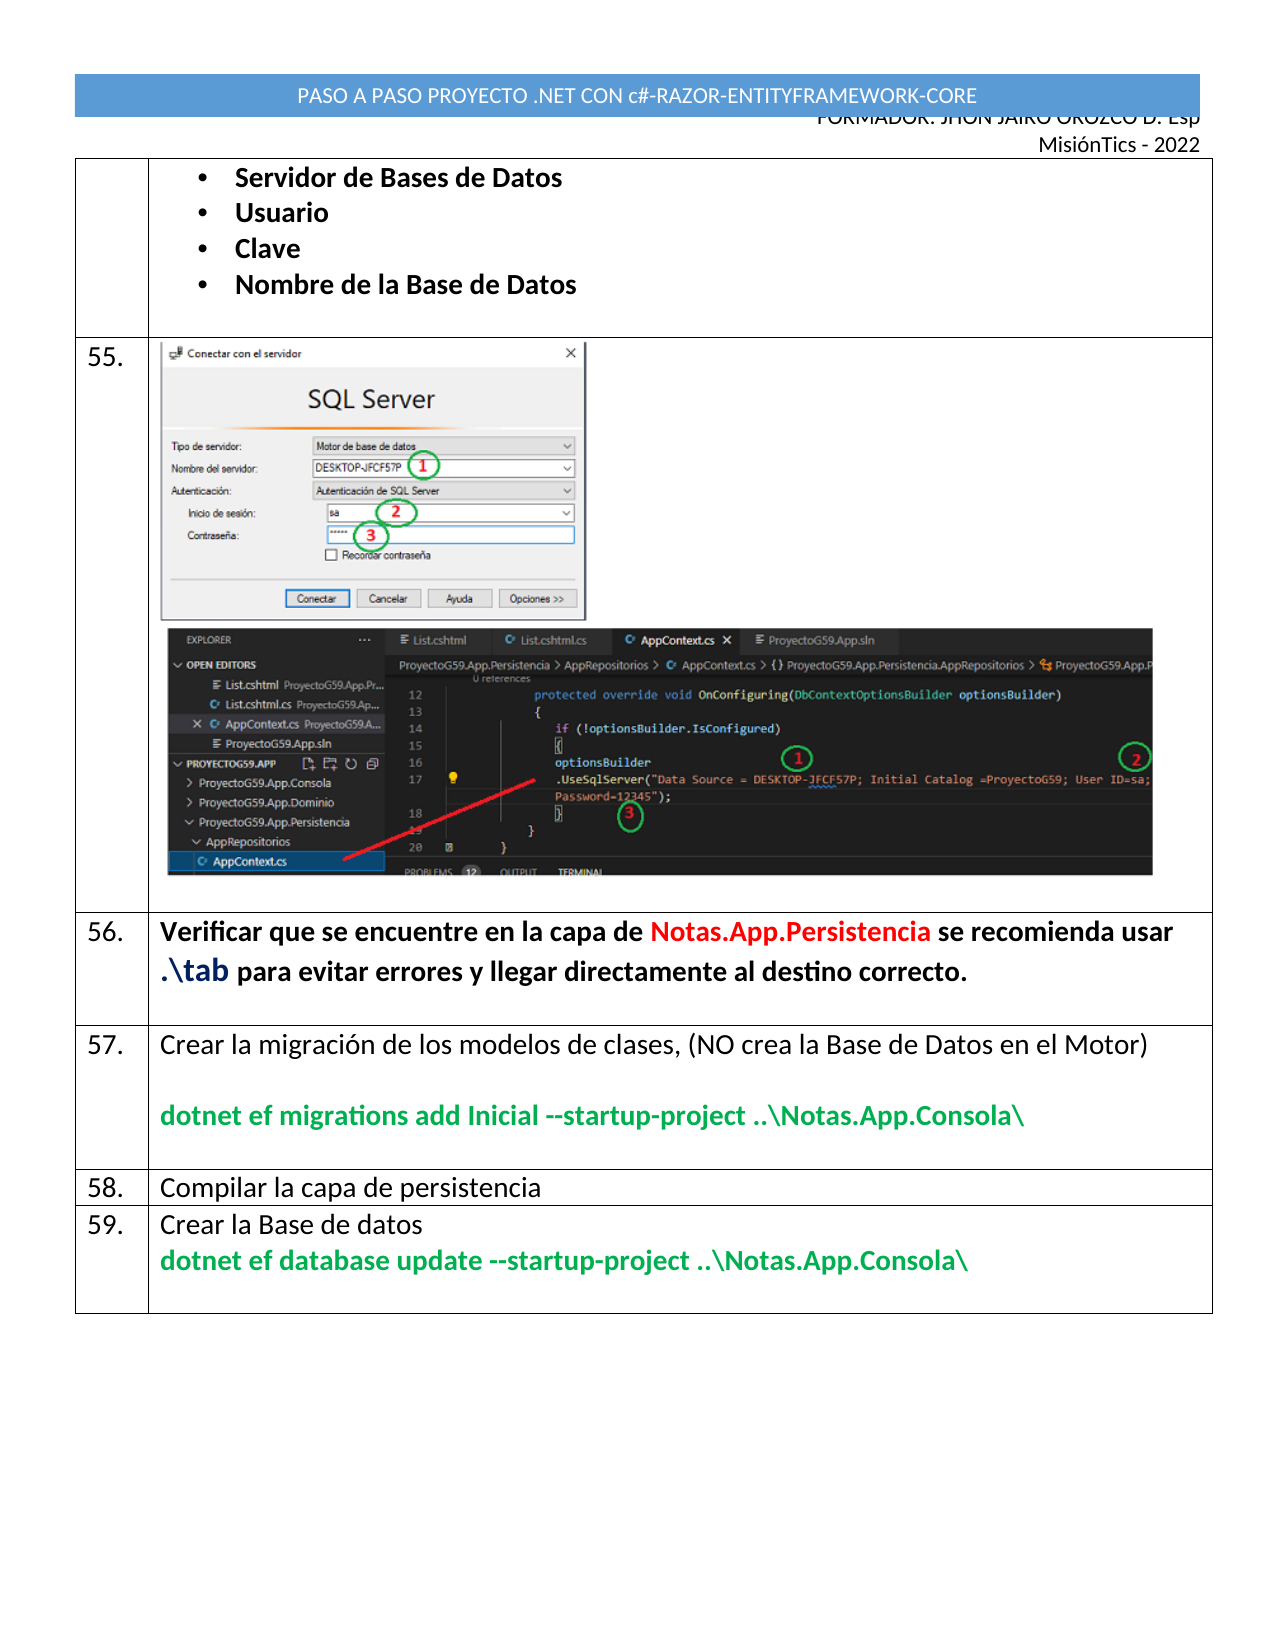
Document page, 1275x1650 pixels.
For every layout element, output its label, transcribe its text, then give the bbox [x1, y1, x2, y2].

table_cell [76, 1170, 148, 1205]
table_cell Crear la migración de los modelos de clases, (NO crea la Base de Datos en el Motor) dotnet ef migrations add Inicial --startup-project ..\Notas.App.Consola\ [149, 1026, 1212, 1168]
picture [160, 338, 1153, 912]
table_cell [149, 338, 160, 912]
table_cell [76, 1026, 148, 1168]
table_cell [76, 1206, 148, 1313]
table_cell Crear la Base de datos dotnet ef database update --startup-project ..\Notas.App.Consola\ [149, 1206, 1212, 1313]
table_cell [76, 159, 148, 337]
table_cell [149, 159, 1212, 337]
table_cell [76, 913, 148, 1025]
table_cell [76, 338, 148, 912]
table_cell Compilar la capa de persistencia [149, 1170, 1212, 1205]
table_cell Verificar que se encuentre en la capa de Notas.App.Persistencia se recomienda usar .\tab para evitar errores y llegar directamente al destino correcto. [149, 913, 1212, 1025]
table_cell [1153, 338, 1212, 912]
